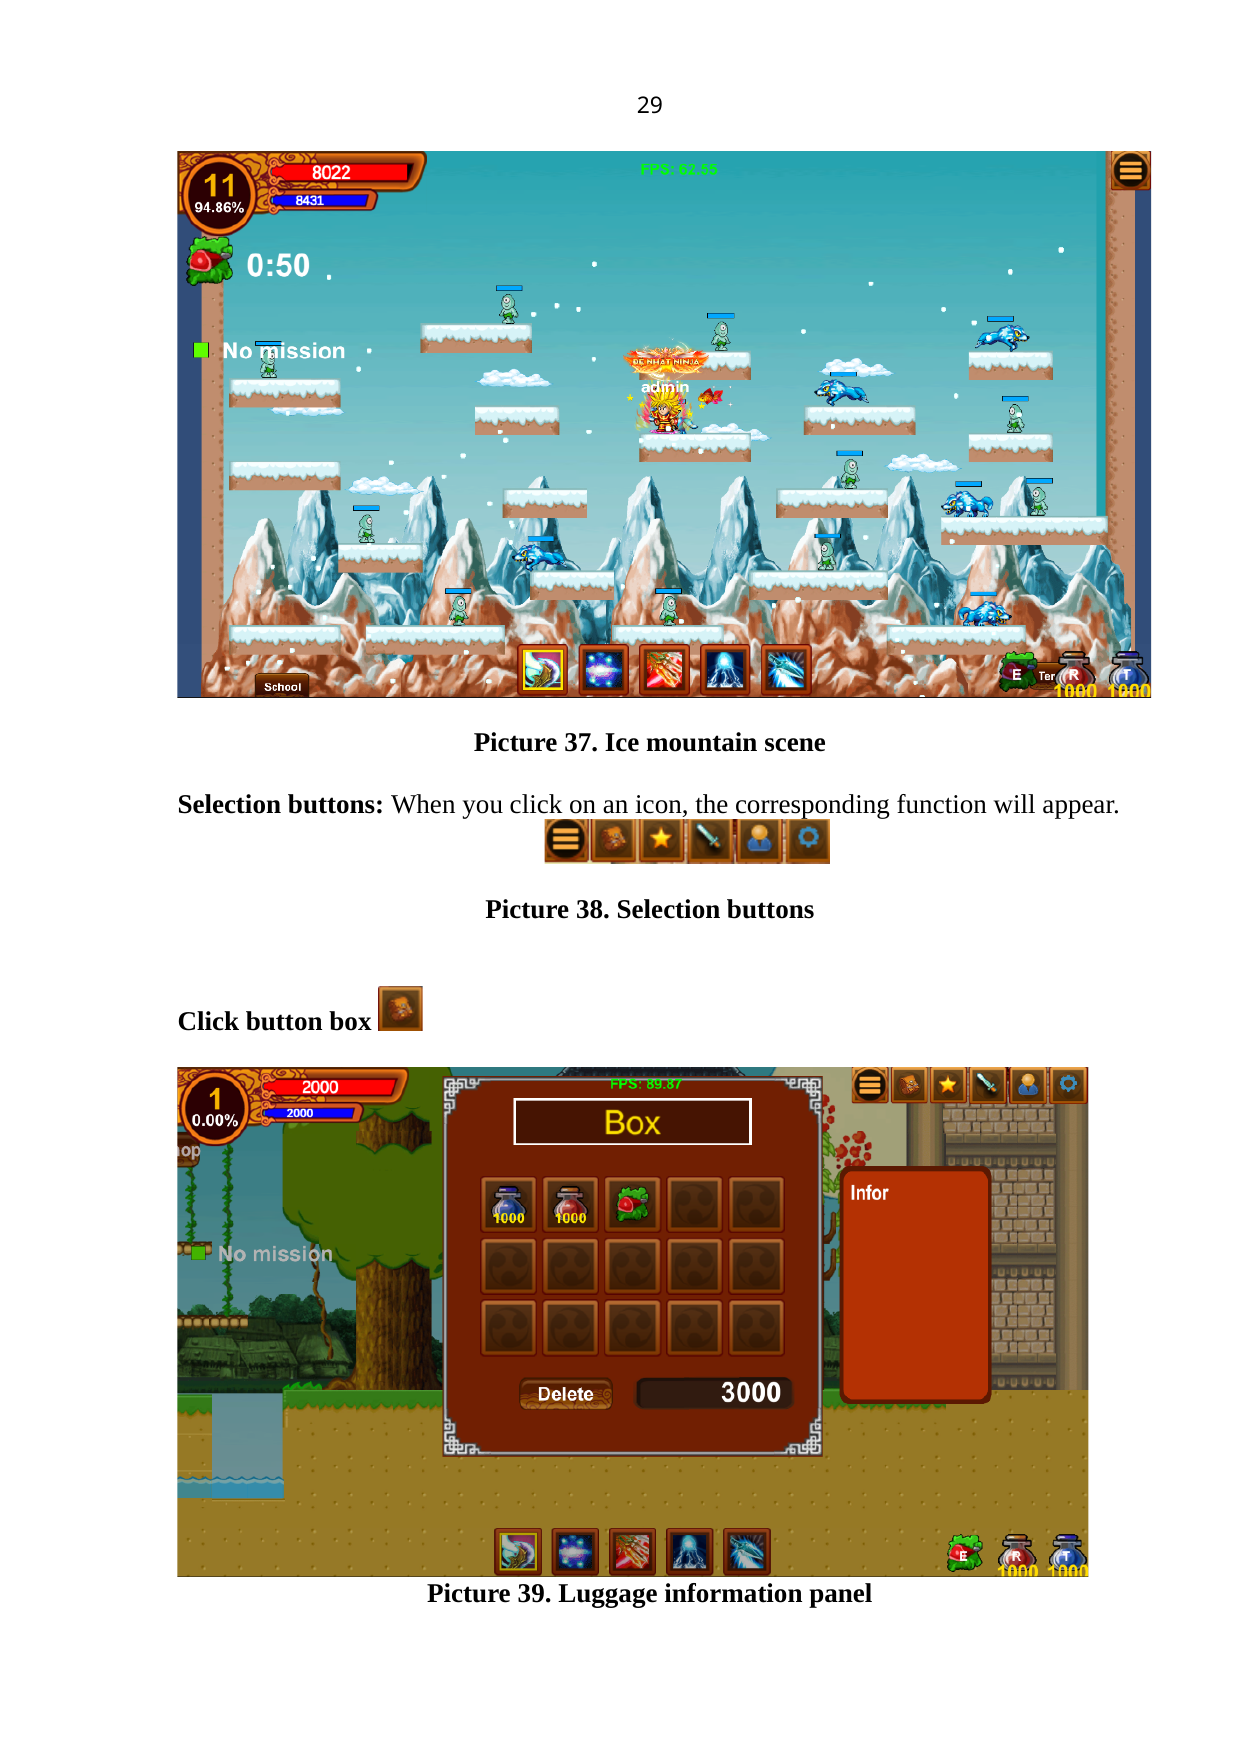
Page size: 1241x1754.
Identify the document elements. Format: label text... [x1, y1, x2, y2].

text Picture 37. Ice mountain scene [177, 726, 1122, 757]
picture [544, 819, 830, 864]
picture [177, 1067, 1089, 1577]
text Picture 39. Luggage information panel [177, 1577, 1122, 1608]
text Picture 38. Selection buttons [177, 893, 1122, 924]
list Click button box [177, 986, 1122, 1036]
picture [177, 151, 1152, 698]
picture [378, 986, 423, 1031]
list Selection buttons: When you click on an icon, the corresponding function will appear. [177, 788, 1122, 819]
